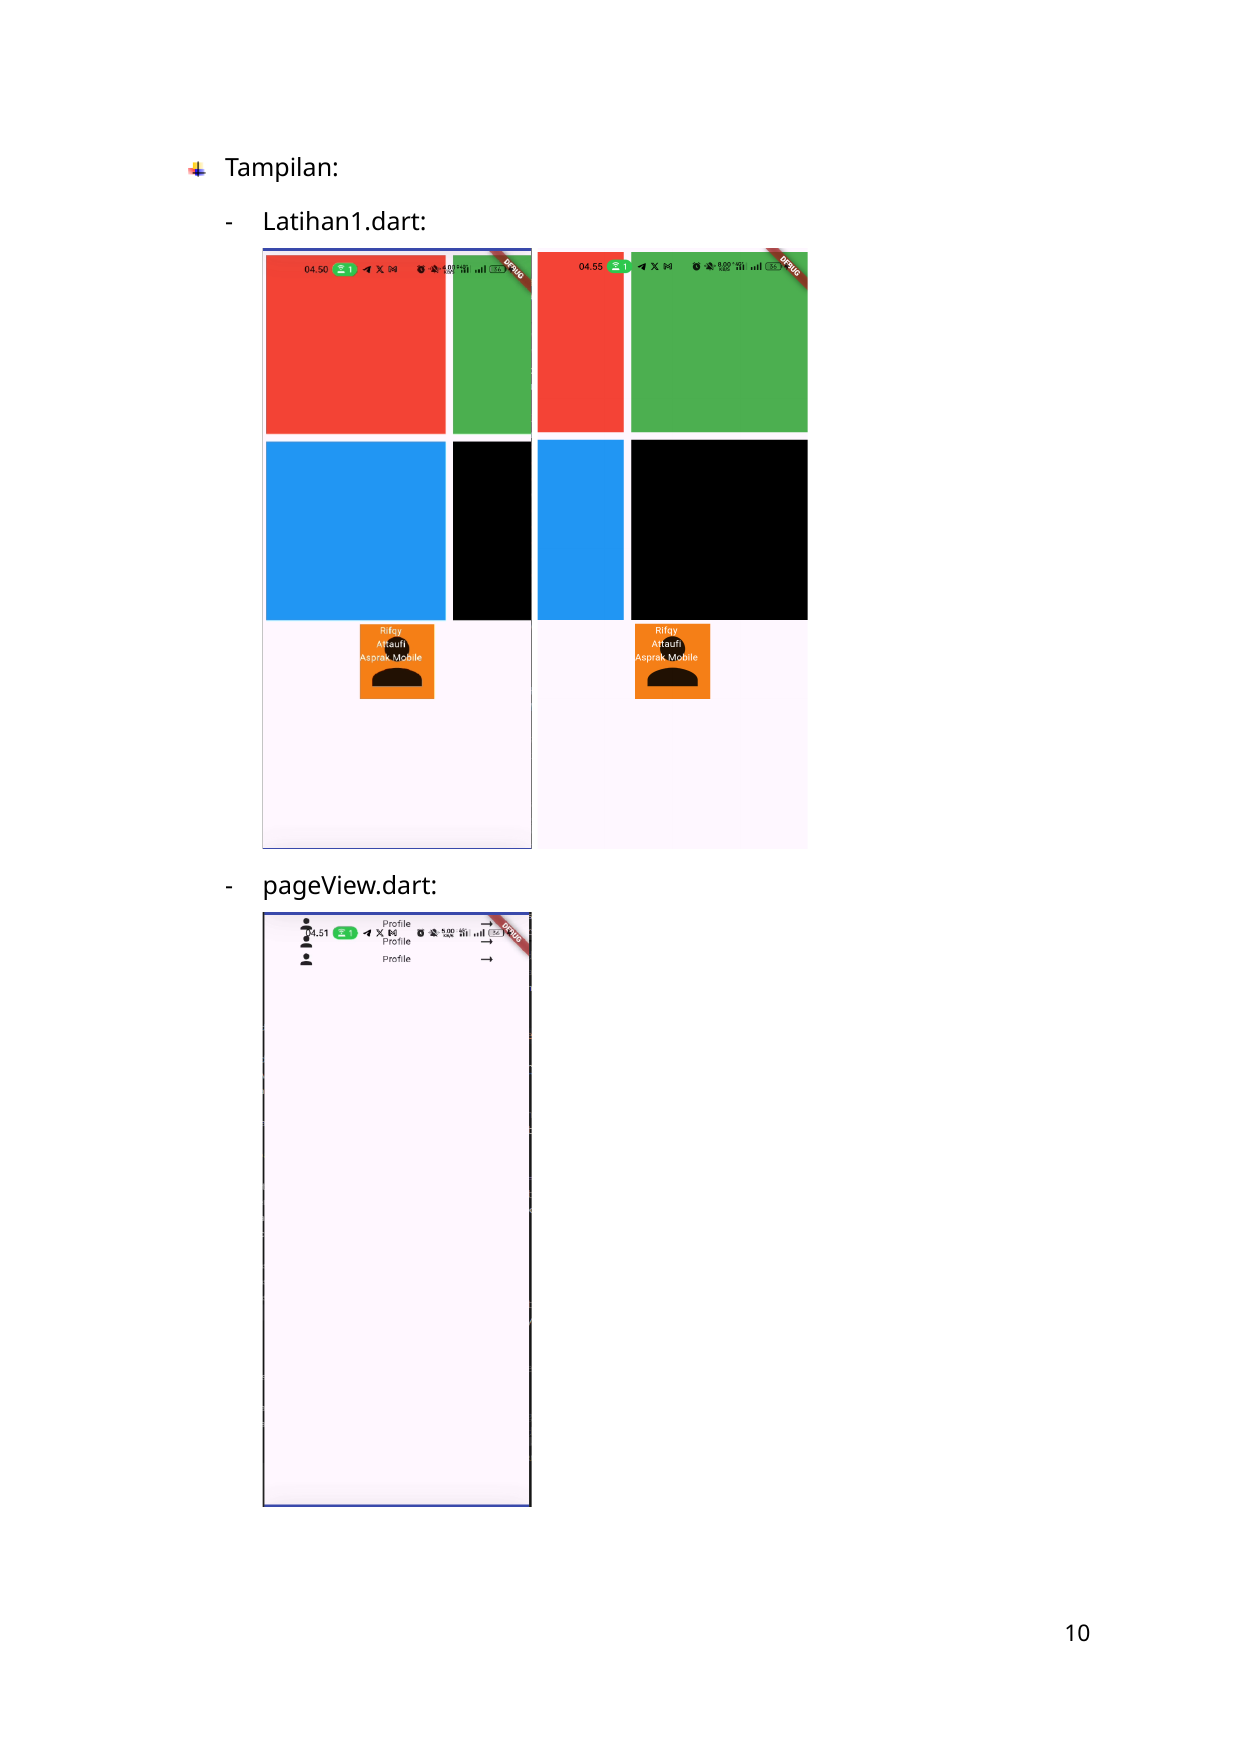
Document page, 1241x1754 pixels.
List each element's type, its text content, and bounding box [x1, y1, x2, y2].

picture [188, 160, 206, 177]
subtitle pageView.dart: [225, 868, 1090, 902]
subtitle Tampilan: [187, 150, 1090, 184]
picture [262, 912, 532, 1507]
subtitle Latihan1.dart: [225, 203, 1090, 237]
picture [537, 248, 808, 849]
picture [262, 248, 532, 849]
